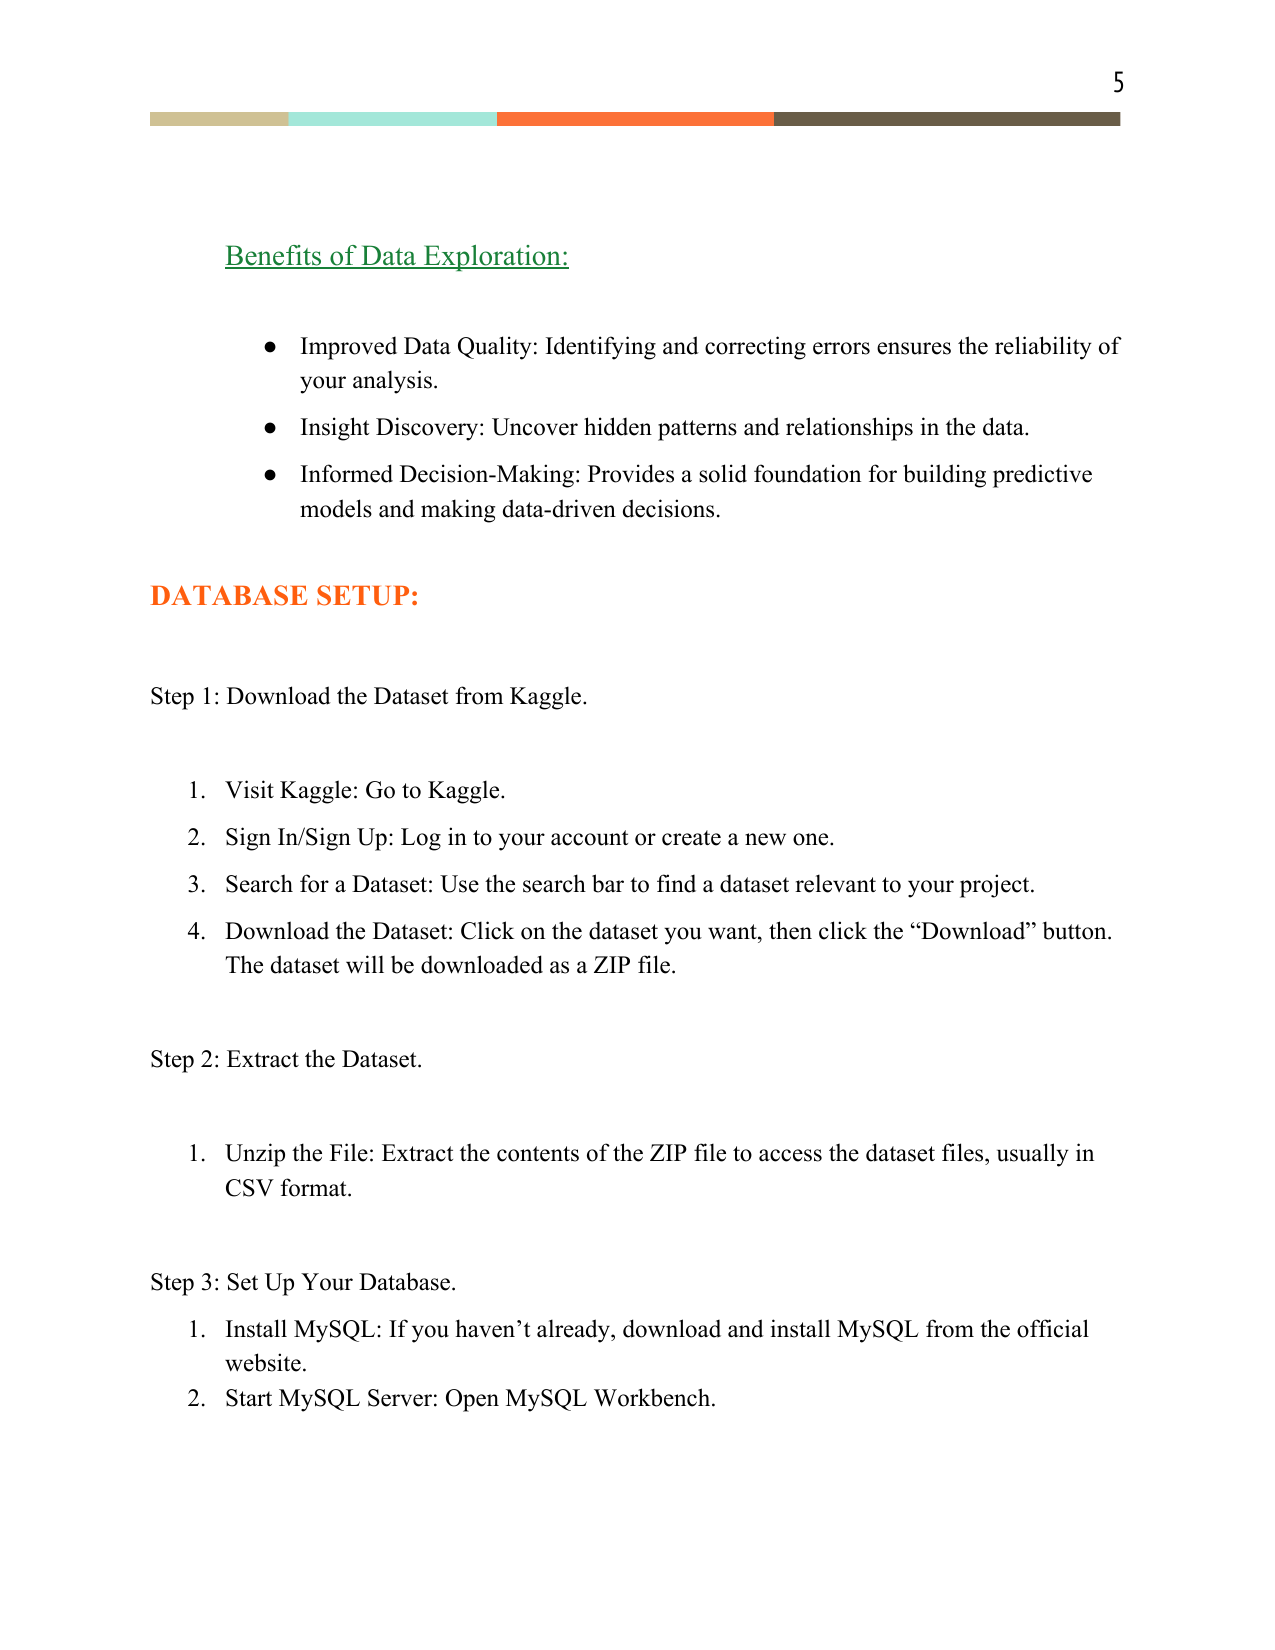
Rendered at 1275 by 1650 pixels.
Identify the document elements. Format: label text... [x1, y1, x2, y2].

subtitle Benefits of Data Exploration: [150, 238, 1125, 271]
list Informed Decision-Making: Provides a solid foundation for building predictive models and making data-driven decisions. [262, 459, 1125, 522]
list Sign In/Sign Up: Log in to your account or create a new one. [187, 822, 1125, 851]
list Install MySQL: If you haven’t already, download and install MySQL from the official website. [187, 1314, 1125, 1377]
text Step 3: Set Up Your Database. [150, 1267, 1125, 1296]
picture [150, 112, 1121, 126]
list Download the Dataset: Click on the dataset you want, then click the “Download” button. The dataset will be downloaded as a ZIP file. [187, 916, 1125, 979]
list Improved Data Quality: Identifying and correcting errors ensures the reliability of your analysis. [262, 331, 1125, 394]
subtitle DATABASE SETUP: [150, 578, 1125, 612]
text Step 1: Download the Dataset from Kaggle. [150, 681, 1125, 710]
list Start MySQL Server: Open MySQL Workbench. [187, 1383, 1125, 1412]
list Unzip the File: Extract the contents of the ZIP file to access the dataset files, usually in CSV format. [187, 1138, 1125, 1202]
list Insight Discovery: Uncover hidden patterns and relationships in the data. [262, 412, 1125, 441]
list Search for a Dataset: Use the search bar to find a dataset relevant to your project. [187, 869, 1125, 898]
list Visit Kaggle: Go to Kaggle. [187, 775, 1125, 804]
text Step 2: Extract the Dataset. [150, 1044, 1125, 1073]
